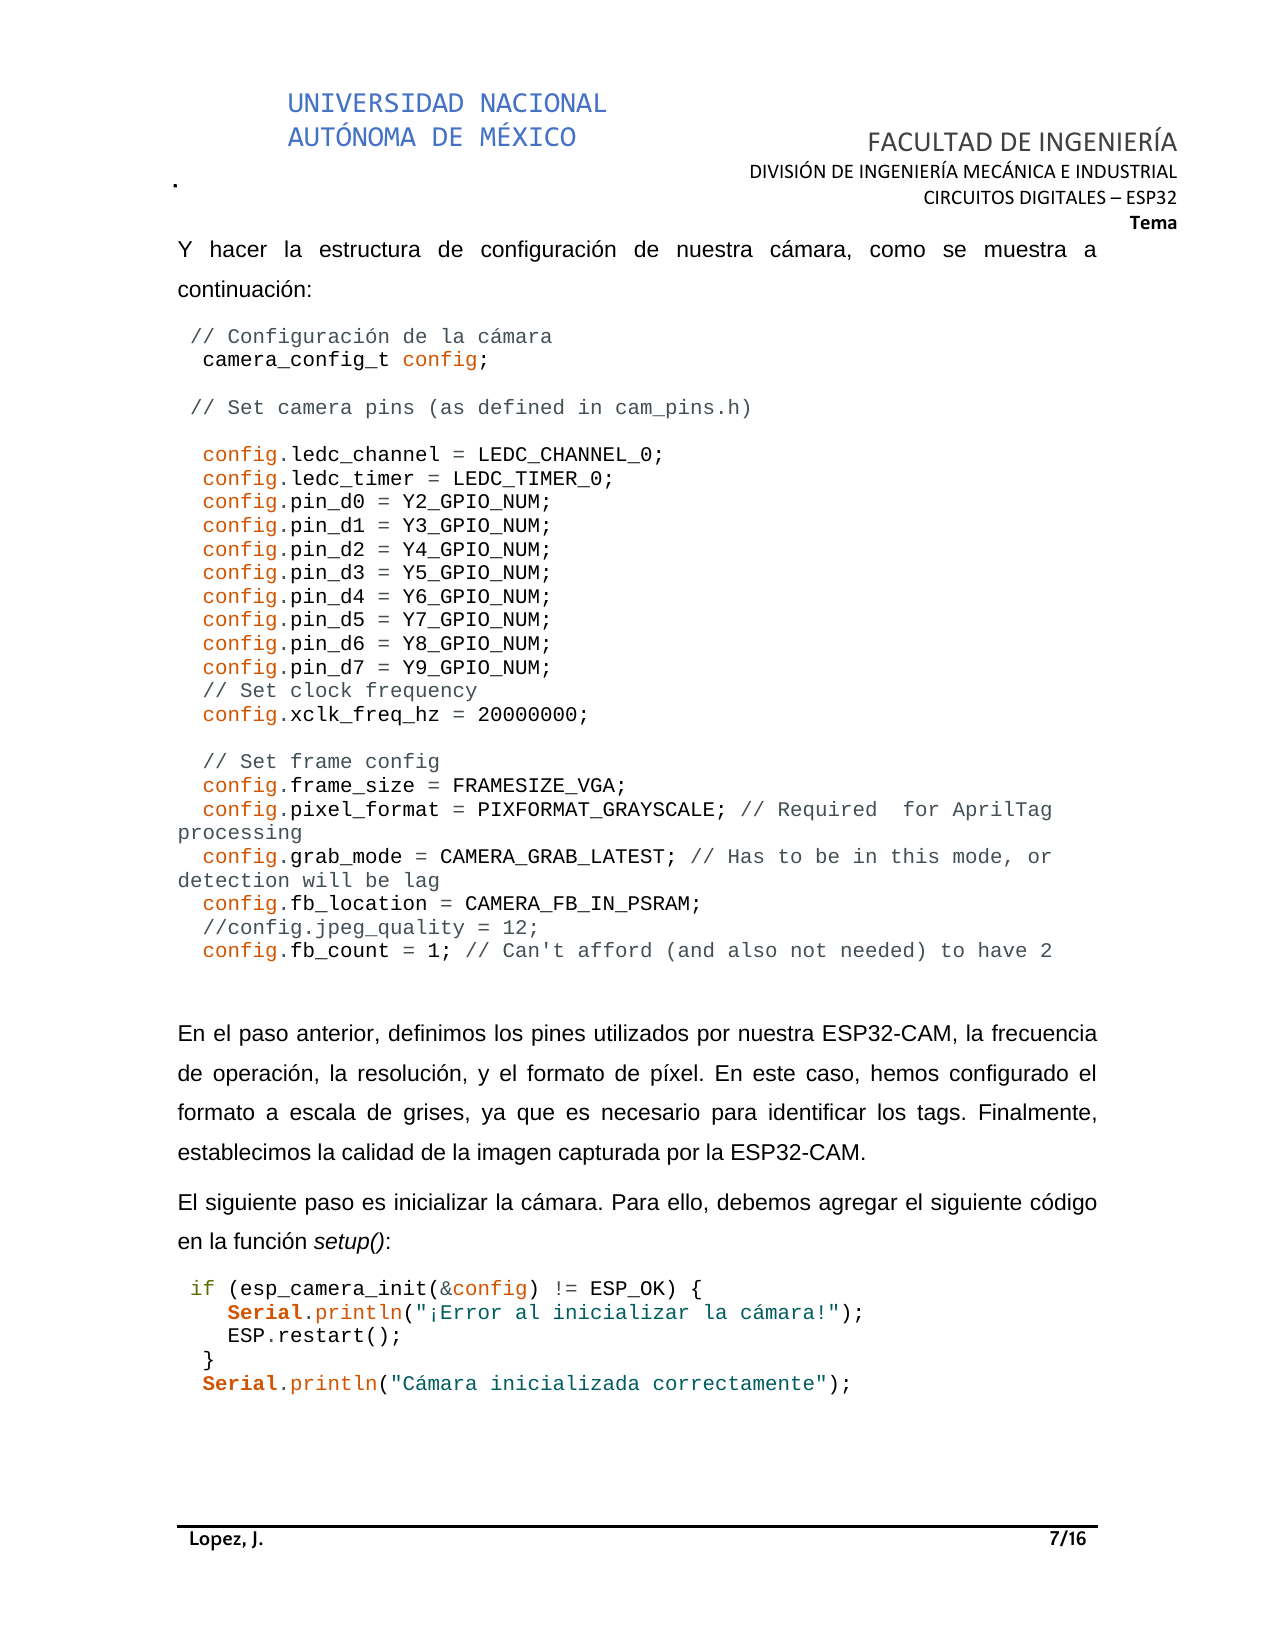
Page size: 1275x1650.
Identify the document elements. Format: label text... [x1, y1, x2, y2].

text if (esp_camera_init(&config) != ESP_OK) { [177, 1278, 1098, 1302]
text // Set clock frequency [177, 680, 1098, 704]
text En el paso anterior, definimos los pines utilizados por nuestra ESP32-CAM, la frecuencia de operación, la resolución, y el formato de píxel. En este caso, hemos configurado el formato a escala de grises, ya que es necesario para identificar los tags. Finalmente, establecimos la calidad de la imagen capturada por la ESP32-CAM. [177, 1020, 1098, 1165]
text // Set frame config [177, 751, 1098, 775]
text config.pin_d5 = Y7_GPIO_NUM; [177, 609, 1098, 633]
text config.pin_d6 = Y8_GPIO_NUM; [177, 633, 1098, 657]
text config.pin_d2 = Y4_GPIO_NUM; [177, 538, 1098, 562]
text // Set camera pins (as defined in cam_pins.h) [177, 397, 1098, 420]
text Y hacer la estructura de configuración de nuestra cámara, como se muestra a continuación: [177, 236, 1098, 302]
text config.xclk_freq_hz = 20000000; [177, 704, 1098, 728]
text // Configuración de la cámara [177, 326, 1098, 349]
text //config.jpeg_quality = 12; [177, 917, 1098, 941]
text config.pixel_format = PIXFORMAT_GRAYSCALE; // Required for AprilTag processing [177, 799, 1098, 846]
text config.pin_d7 = Y9_GPIO_NUM; [177, 657, 1098, 680]
text El siguiente paso es inicializar la cámara. Para ello, debemos agregar el siguiente código en la función setup(): [177, 1189, 1098, 1254]
text Serial.println("¡Error al inicializar la cámara!"); [177, 1302, 1098, 1325]
text config.pin_d4 = Y6_GPIO_NUM; [177, 586, 1098, 609]
text config.pin_d3 = Y5_GPIO_NUM; [177, 562, 1098, 586]
text camera_config_t config; [177, 349, 1098, 373]
text config.grab_mode = CAMERA_GRAB_LATEST; // Has to be in this mode, or detection will be lag [177, 846, 1098, 893]
text config.frame_size = FRAMESIZE_VGA; [177, 775, 1098, 799]
text config.ledc_timer = LEDC_TIMER_0; [177, 468, 1098, 491]
text ESP.restart(); [177, 1325, 1098, 1349]
text } [177, 1349, 1098, 1373]
text config.fb_location = CAMERA_FB_IN_PSRAM; [177, 893, 1098, 917]
text config.ledc_channel = LEDC_CHANNEL_0; [177, 444, 1098, 468]
text config.pin_d1 = Y3_GPIO_NUM; [177, 515, 1098, 538]
text Serial.println("Cámara inicializada correctamente"); [177, 1373, 1098, 1396]
text config.fb_count = 1; // Can't afford (and also not needed) to have 2 [177, 941, 1098, 964]
text config.pin_d0 = Y2_GPIO_NUM; [177, 491, 1098, 515]
